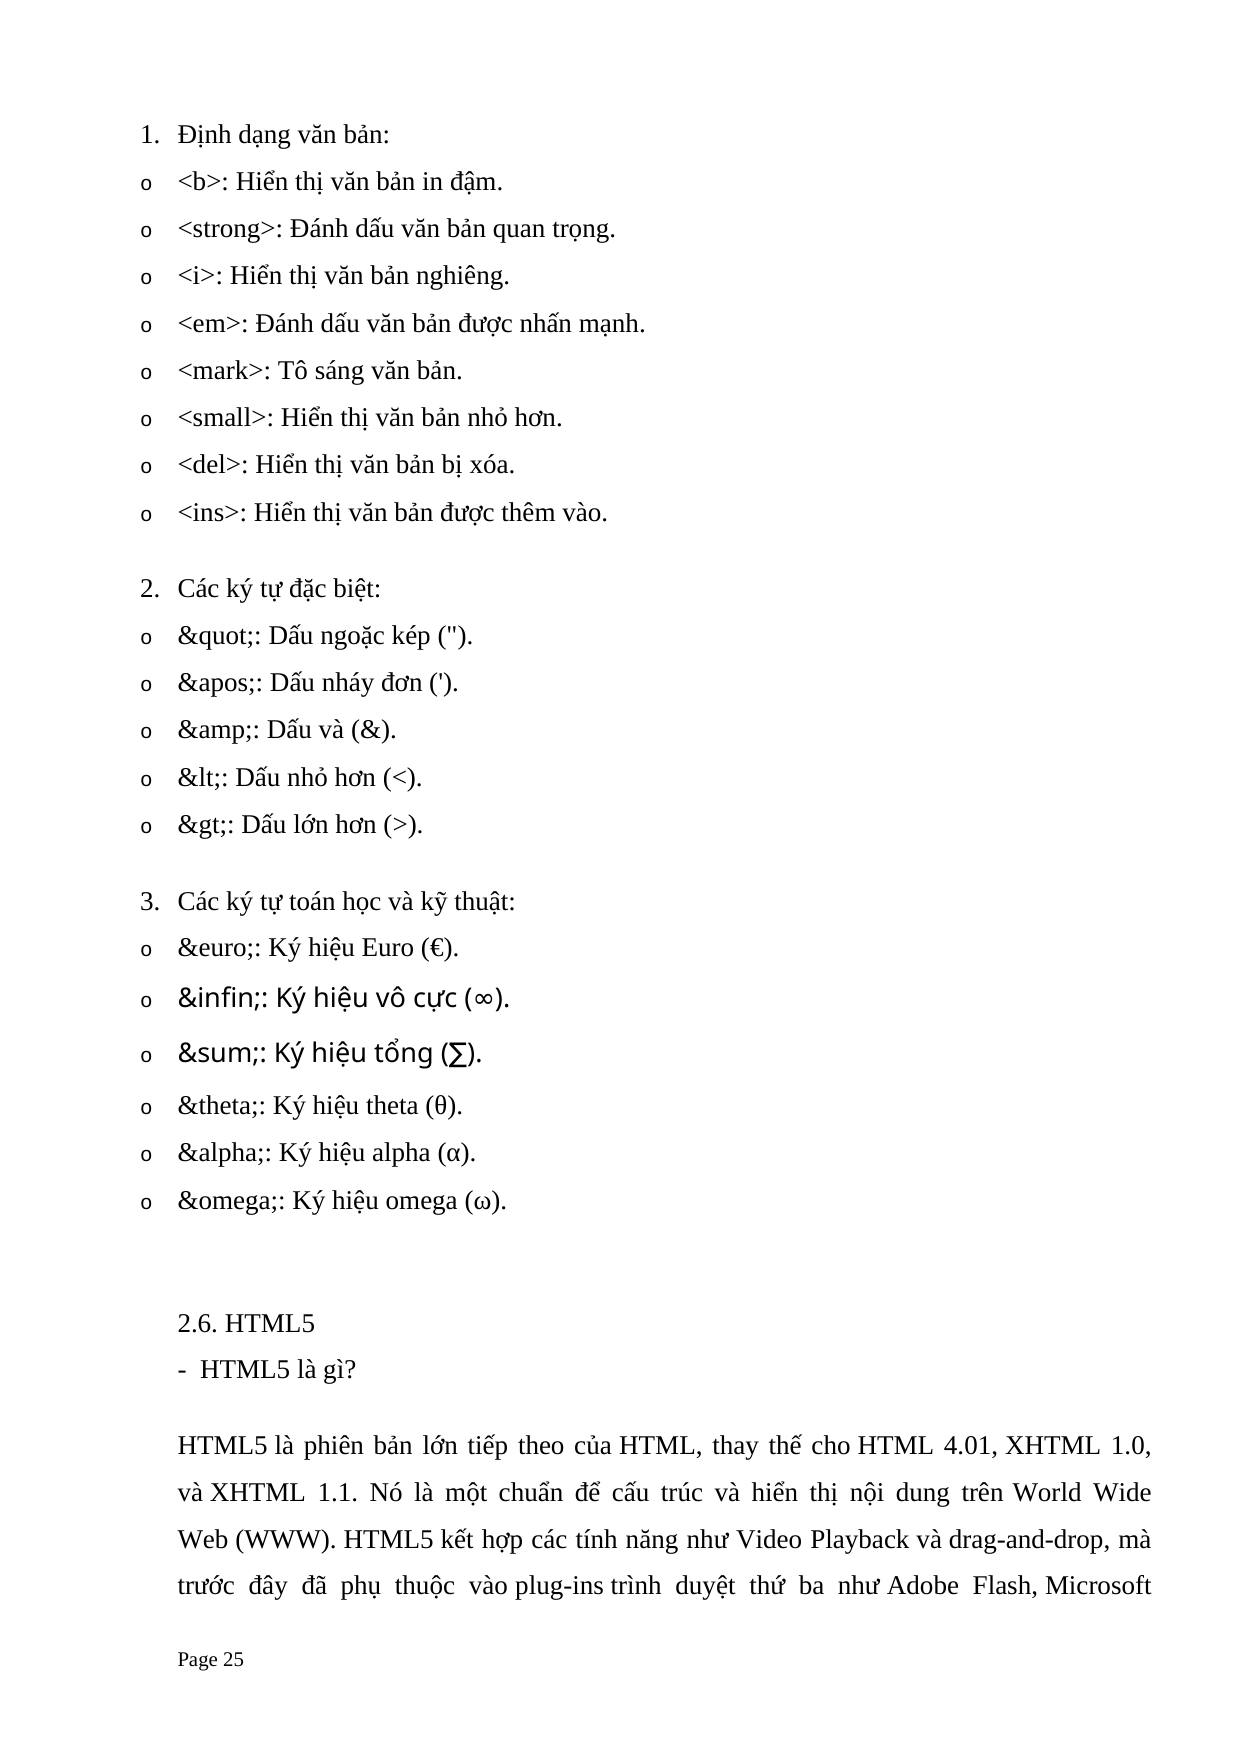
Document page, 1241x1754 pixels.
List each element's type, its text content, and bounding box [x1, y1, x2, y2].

list <ins>: Hiển thị văn bản được thêm vào. [140, 496, 1152, 527]
list &theta;: Ký hiệu theta (θ). [140, 1089, 1152, 1121]
list <i>: Hiển thị văn bản nghiêng. [140, 259, 1152, 291]
list <mark>: Tô sáng văn bản. [140, 354, 1152, 386]
list <del>: Hiển thị văn bản bị xóa. [140, 448, 1152, 480]
text 2.6. HTML5 [177, 1307, 1152, 1338]
list &quot;: Dấu ngoặc kép ("). [140, 619, 1152, 651]
list &lt;: Dấu nhỏ hơn (<). [140, 761, 1152, 792]
list &alpha;: Ký hiệu alpha (α). [140, 1136, 1152, 1168]
list <em>: Đánh dấu văn bản được nhấn mạnh. [140, 307, 1152, 338]
list &amp;: Dấu và (&). [140, 713, 1152, 745]
list &gt;: Dấu lớn hơn (>). [140, 808, 1152, 840]
list &apos;: Dấu nháy đơn ('). [140, 666, 1152, 698]
list HTML5 là gì? [177, 1353, 1152, 1385]
list Các ký tự toán học và kỹ thuật: [140, 884, 1152, 916]
list &omega;: Ký hiệu omega (ω). [140, 1184, 1152, 1215]
list Định dạng văn bản: [140, 118, 1152, 149]
list <small>: Hiển thị văn bản nhỏ hơn. [140, 401, 1152, 433]
list <strong>: Đánh dấu văn bản quan trọng. [140, 212, 1152, 244]
list <b>: Hiển thị văn bản in đậm. [140, 165, 1152, 196]
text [177, 1429, 1152, 1601]
list &euro;: Ký hiệu Euro (€). [140, 931, 1152, 963]
list Các ký tự đặc biệt: [140, 572, 1152, 603]
